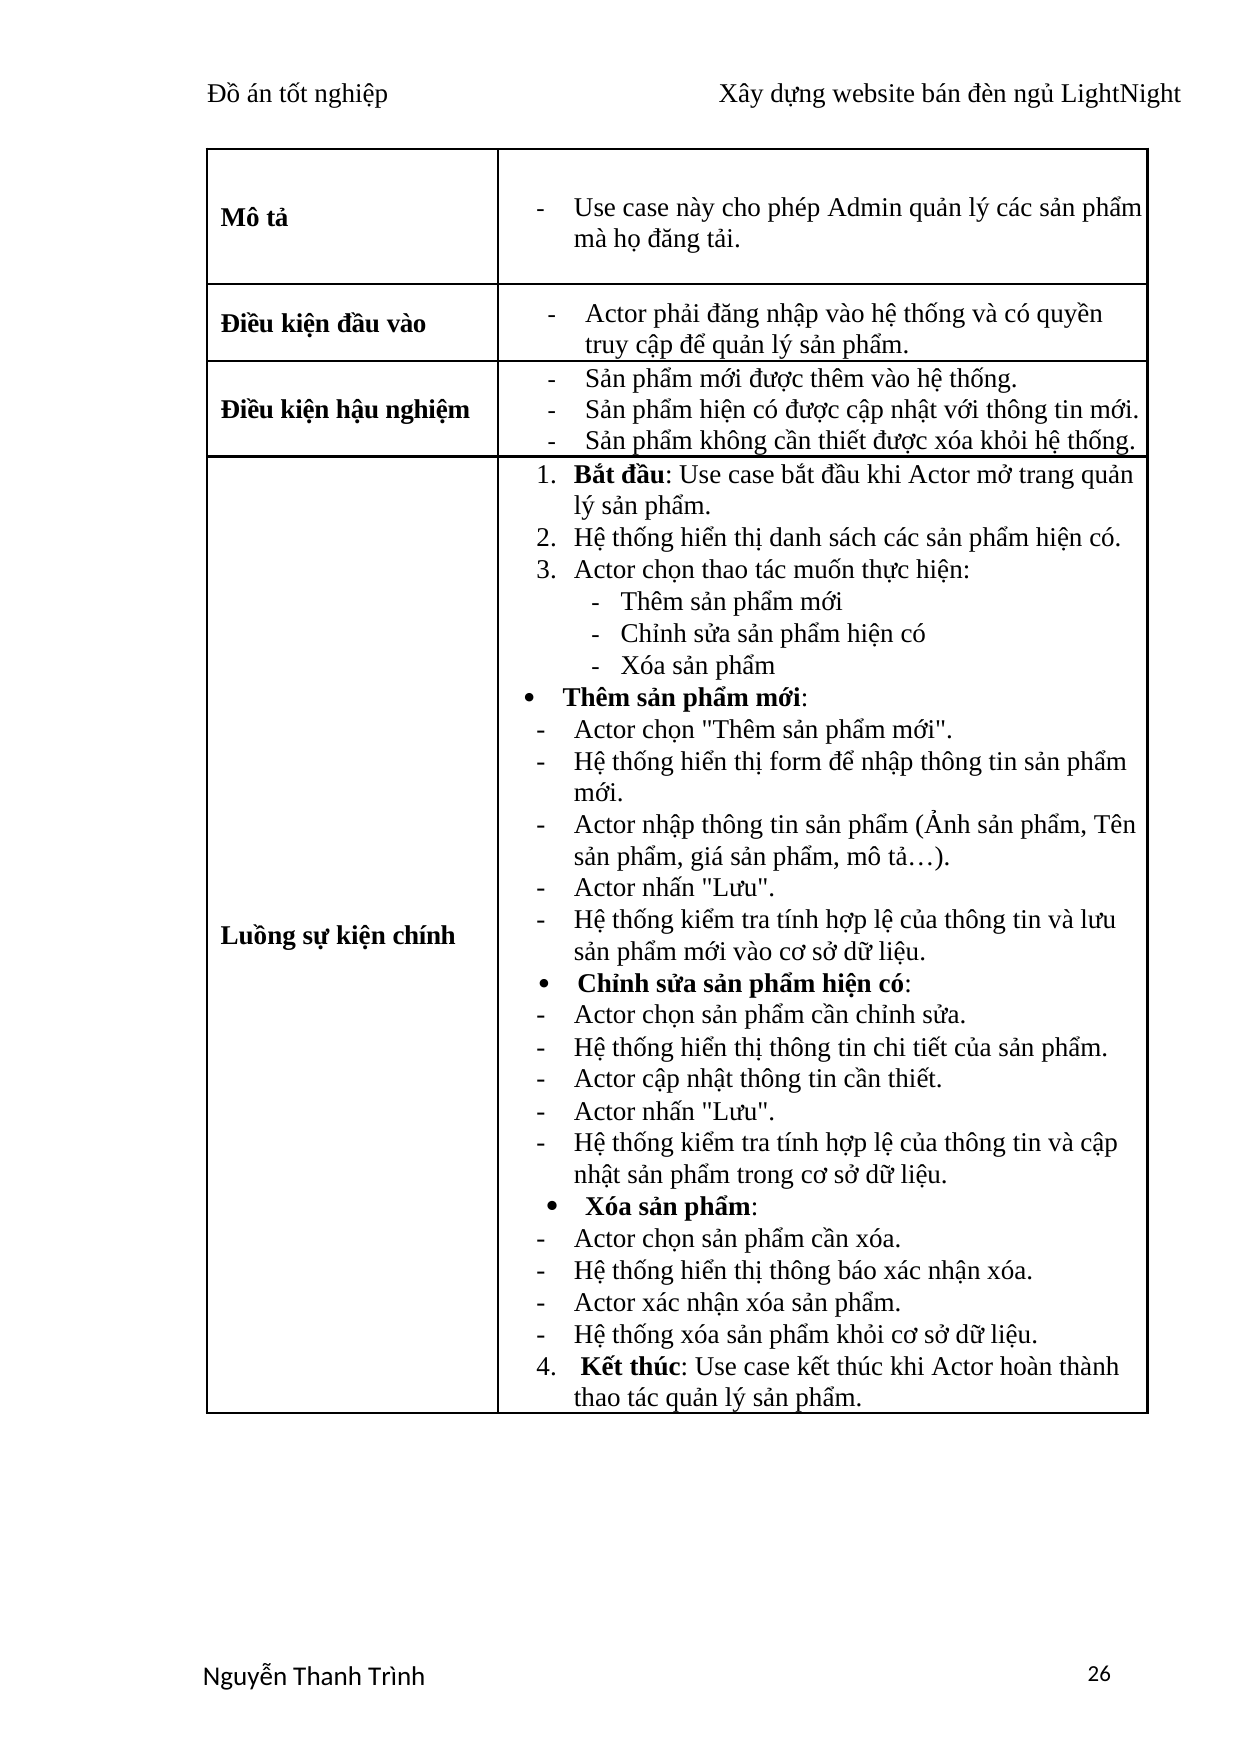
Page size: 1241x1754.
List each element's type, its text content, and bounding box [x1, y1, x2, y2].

table_cell Mô tả [208, 150, 497, 283]
table_cell Bắt đầu: Use case bắt đầu khi Actor mở trang quản lý sản phẩm. Hệ thống hiển thị danh sách các sản phẩm hiện có. Actor chọn thao tác muốn thực hiện: Thêm sản phẩm mới Chỉnh sửa sản phẩm hiện có Xóa sản phẩm Thêm sản phẩm mới: Actor chọn "Thêm sản phẩm mới". Hệ thống hiển thị form để nhập thông tin sản phẩm mới. Actor nhập thông tin sản phẩm (Ảnh sản phẩm, Tên sản phẩm, giá sản phẩm, mô tả…). Actor nhấn "Lưu". Hệ thống kiểm tra tính hợp lệ của thông tin và lưu sản phẩm mới vào cơ sở dữ liệu. Chỉnh sửa sản phẩm hiện có: Actor chọn sản phẩm cần chỉnh sửa. Hệ thống hiển thị thông tin chi tiết của sản phẩm. Actor cập nhật thông tin cần thiết. Actor nhấn "Lưu". Hệ thống kiểm tra tính hợp lệ của thông tin và cập nhật sản phẩm trong cơ sở dữ liệu. Xóa sản phẩm: Actor chọn sản phẩm cần xóa. Hệ thống hiển thị thông báo xác nhận xóa. Actor xác nhận xóa sản phẩm. Hệ thống xóa sản phẩm khỏi cơ sở dữ liệu. Kết thúc: Use case kết thúc khi Actor hoàn thành thao tác quản lý sản phẩm. [499, 458, 1146, 1412]
table_cell Sản phẩm mới được thêm vào hệ thống. Sản phẩm hiện có được cập nhật với thông tin mới. Sản phẩm không cần thiết được xóa khỏi hệ thống. [499, 362, 1146, 455]
table_cell Actor phải đăng nhập vào hệ thống và có quyền truy cập để quản lý sản phẩm. [499, 285, 1146, 359]
table_cell Luồng sự kiện chính [208, 458, 497, 1412]
table_cell Use case này cho phép Admin quản lý các sản phẩm mà họ đăng tải. [499, 150, 1146, 283]
table_cell Điều kiện hậu nghiệm [208, 362, 497, 455]
table_cell Điều kiện đầu vào [208, 285, 497, 359]
